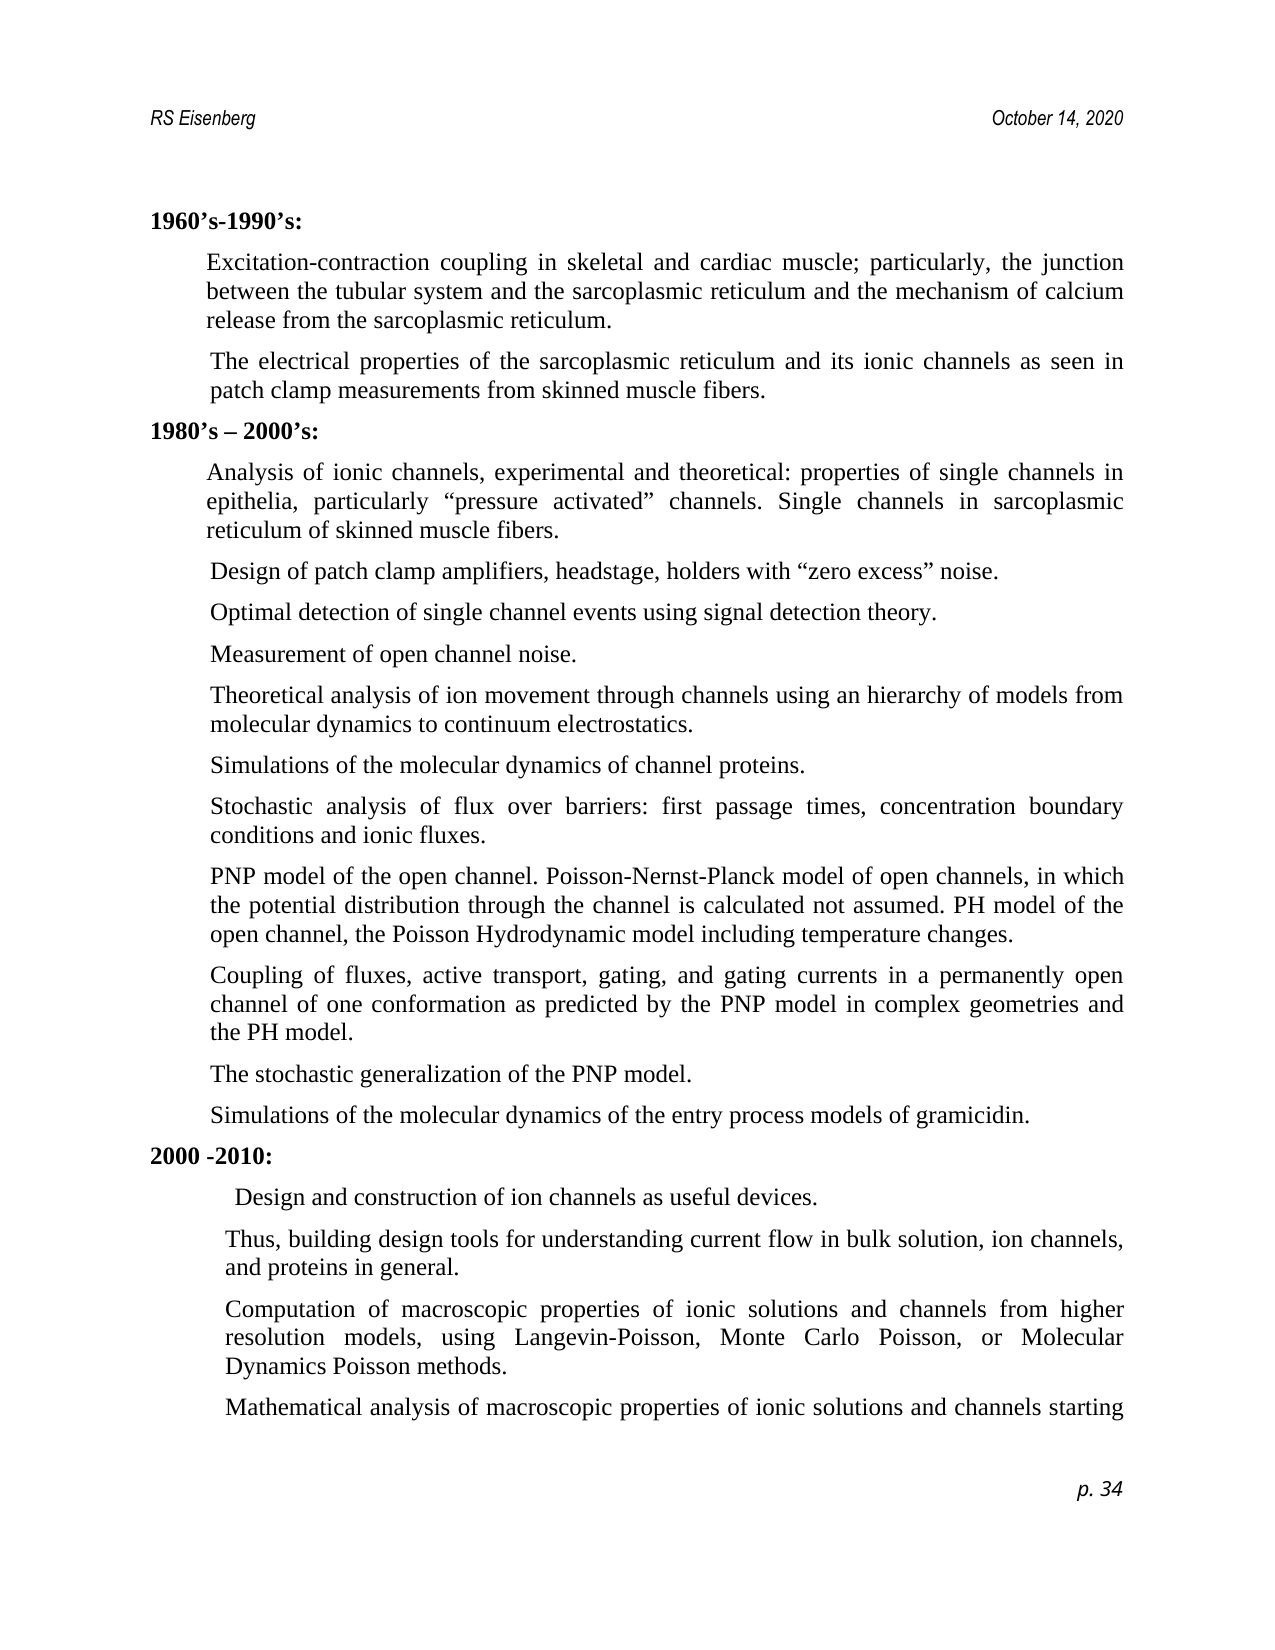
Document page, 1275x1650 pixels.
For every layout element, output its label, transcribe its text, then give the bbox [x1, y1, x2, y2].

text Measurement of open channel noise. [210, 639, 1125, 667]
text 2000 -2010: [150, 1141, 1125, 1170]
text Design and construction of ion channels as useful devices. [234, 1182, 1125, 1211]
text The stochastic generalization of the PNP model. [210, 1059, 1125, 1087]
text Analysis of ionic channels, experimental and theoretical: properties of single channels in epithelia, particularly “pressure activated” channels. Single channels in sarcoplasmic reticulum of skinned muscle fibers. [206, 457, 1125, 544]
text PNP model of the open channel. Poisson-Nernst-Planck model of open channels, in which the potential distribution through the channel is calculated not assumed. PH model of the open channel, the Poisson Hydrodynamic model including temperature changes. [210, 861, 1125, 947]
text 1960’s-1990’s: [150, 206, 1125, 235]
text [225, 1392, 1125, 1421]
text Excitation-contraction coupling in skeletal and cardiac muscle; particularly, the junction between the tubular system and the sarcoplasmic reticulum and the mechanism of calcium release from the sarcoplasmic reticulum. [206, 247, 1125, 334]
text Thus, building design tools for understanding current flow in bulk solution, ion channels, and proteins in general. [225, 1224, 1125, 1281]
text Simulations of the molecular dynamics of the entry process models of gramicidin. [210, 1100, 1125, 1129]
text Simulations of the molecular dynamics of channel proteins. [210, 750, 1125, 779]
text 1980’s – 2000’s: [150, 416, 1125, 445]
text Coupling of fluxes, active transport, gating, and gating currents in a permanently open channel of one conformation as predicted by the PNP model in complex geometries and the PH model. [210, 960, 1125, 1046]
text Optimal detection of single channel events using signal detection theory. [210, 597, 1125, 626]
text Stochastic analysis of flux over barriers: first passage times, concentration boundary conditions and ionic fluxes. [210, 791, 1125, 849]
text Theoretical analysis of ion movement through channels using an hierarchy of models from molecular dynamics to continuum electrostatics. [210, 680, 1125, 737]
text The electrical properties of the sarcoplasmic reticulum and its ionic channels as seen in patch clamp measurements from skinned muscle fibers. [210, 346, 1125, 404]
text Design of patch clamp amplifiers, headstage, holders with “zero excess” noise. [210, 556, 1125, 585]
text Computation of macroscopic properties of ionic solutions and channels from higher resolution models, using Langevin-Poisson, Monte Carlo Poisson, or Molecular Dynamics Poisson methods. [225, 1294, 1125, 1380]
